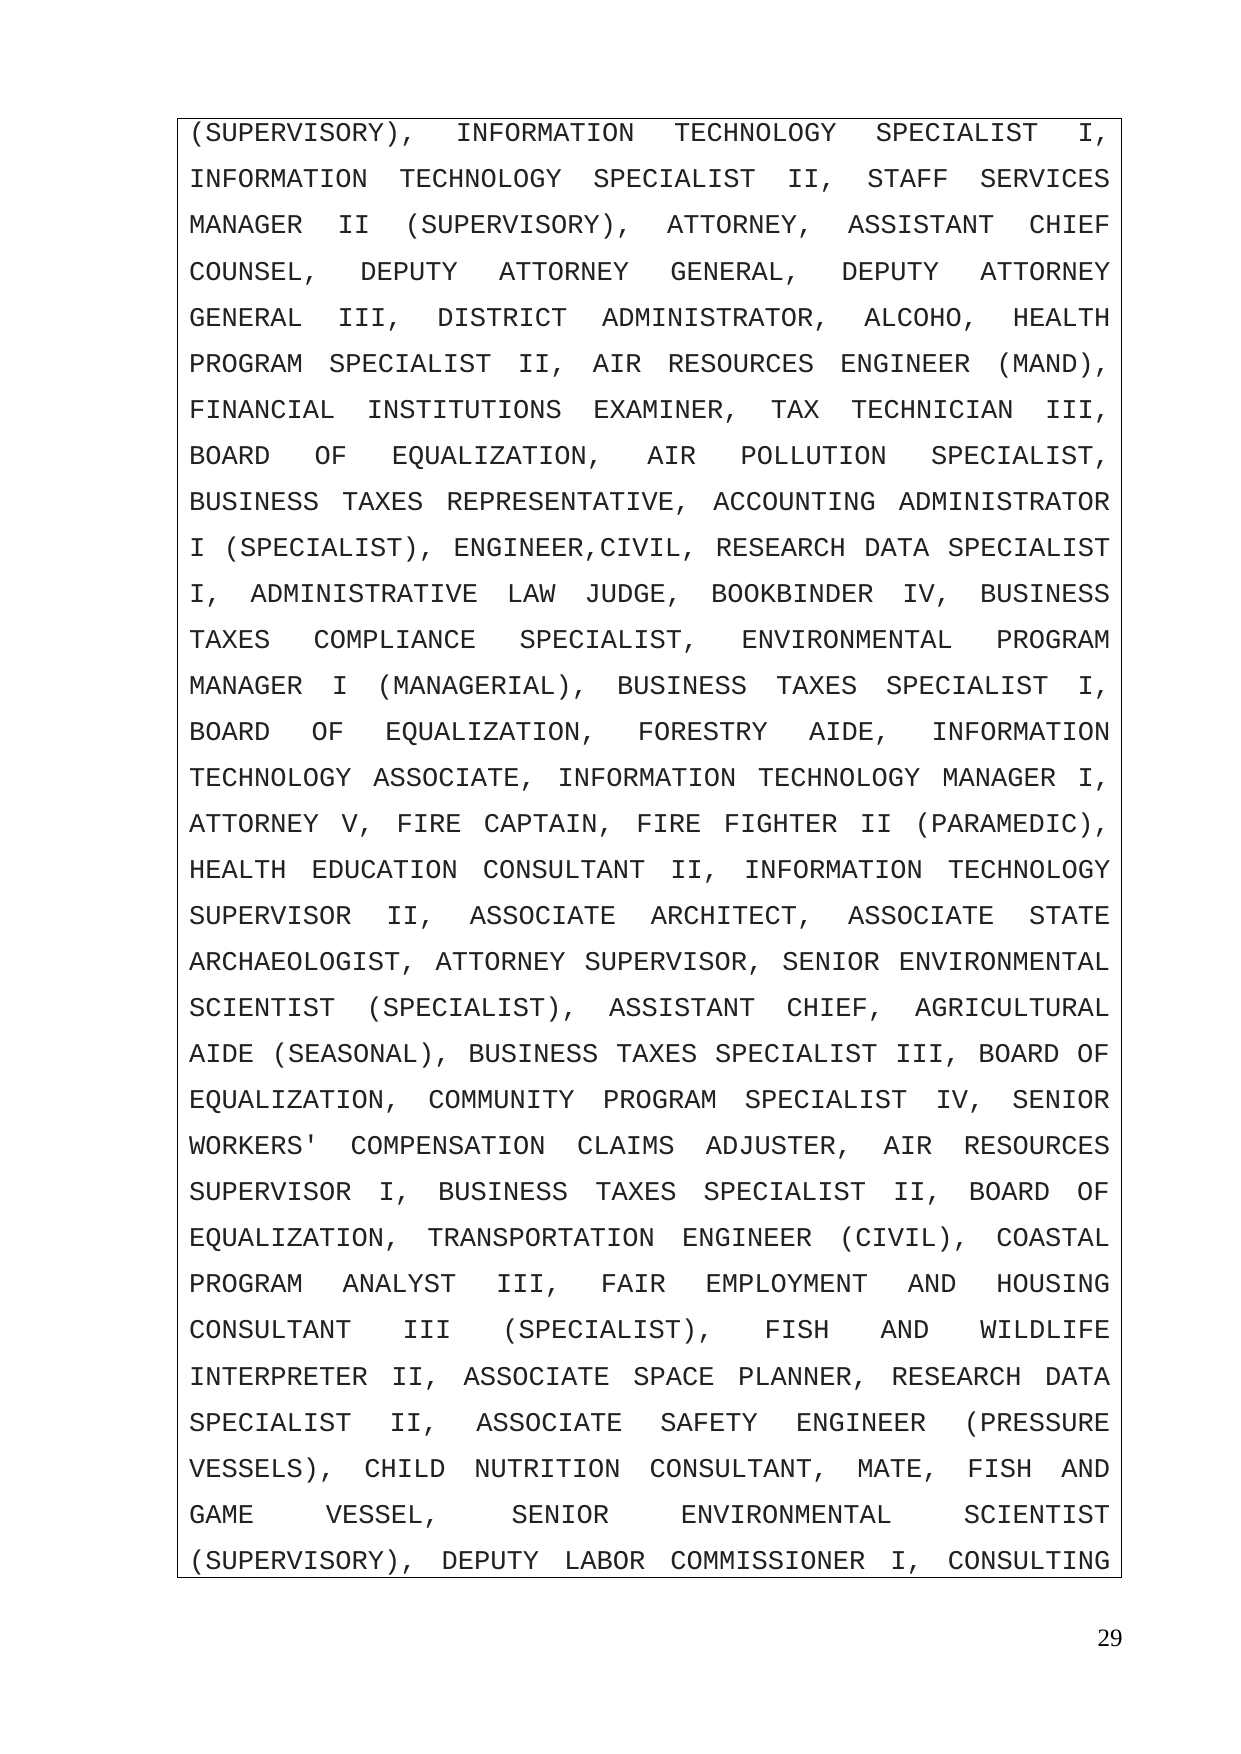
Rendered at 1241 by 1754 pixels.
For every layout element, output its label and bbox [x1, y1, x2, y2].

table_header [178, 119, 1121, 1577]
